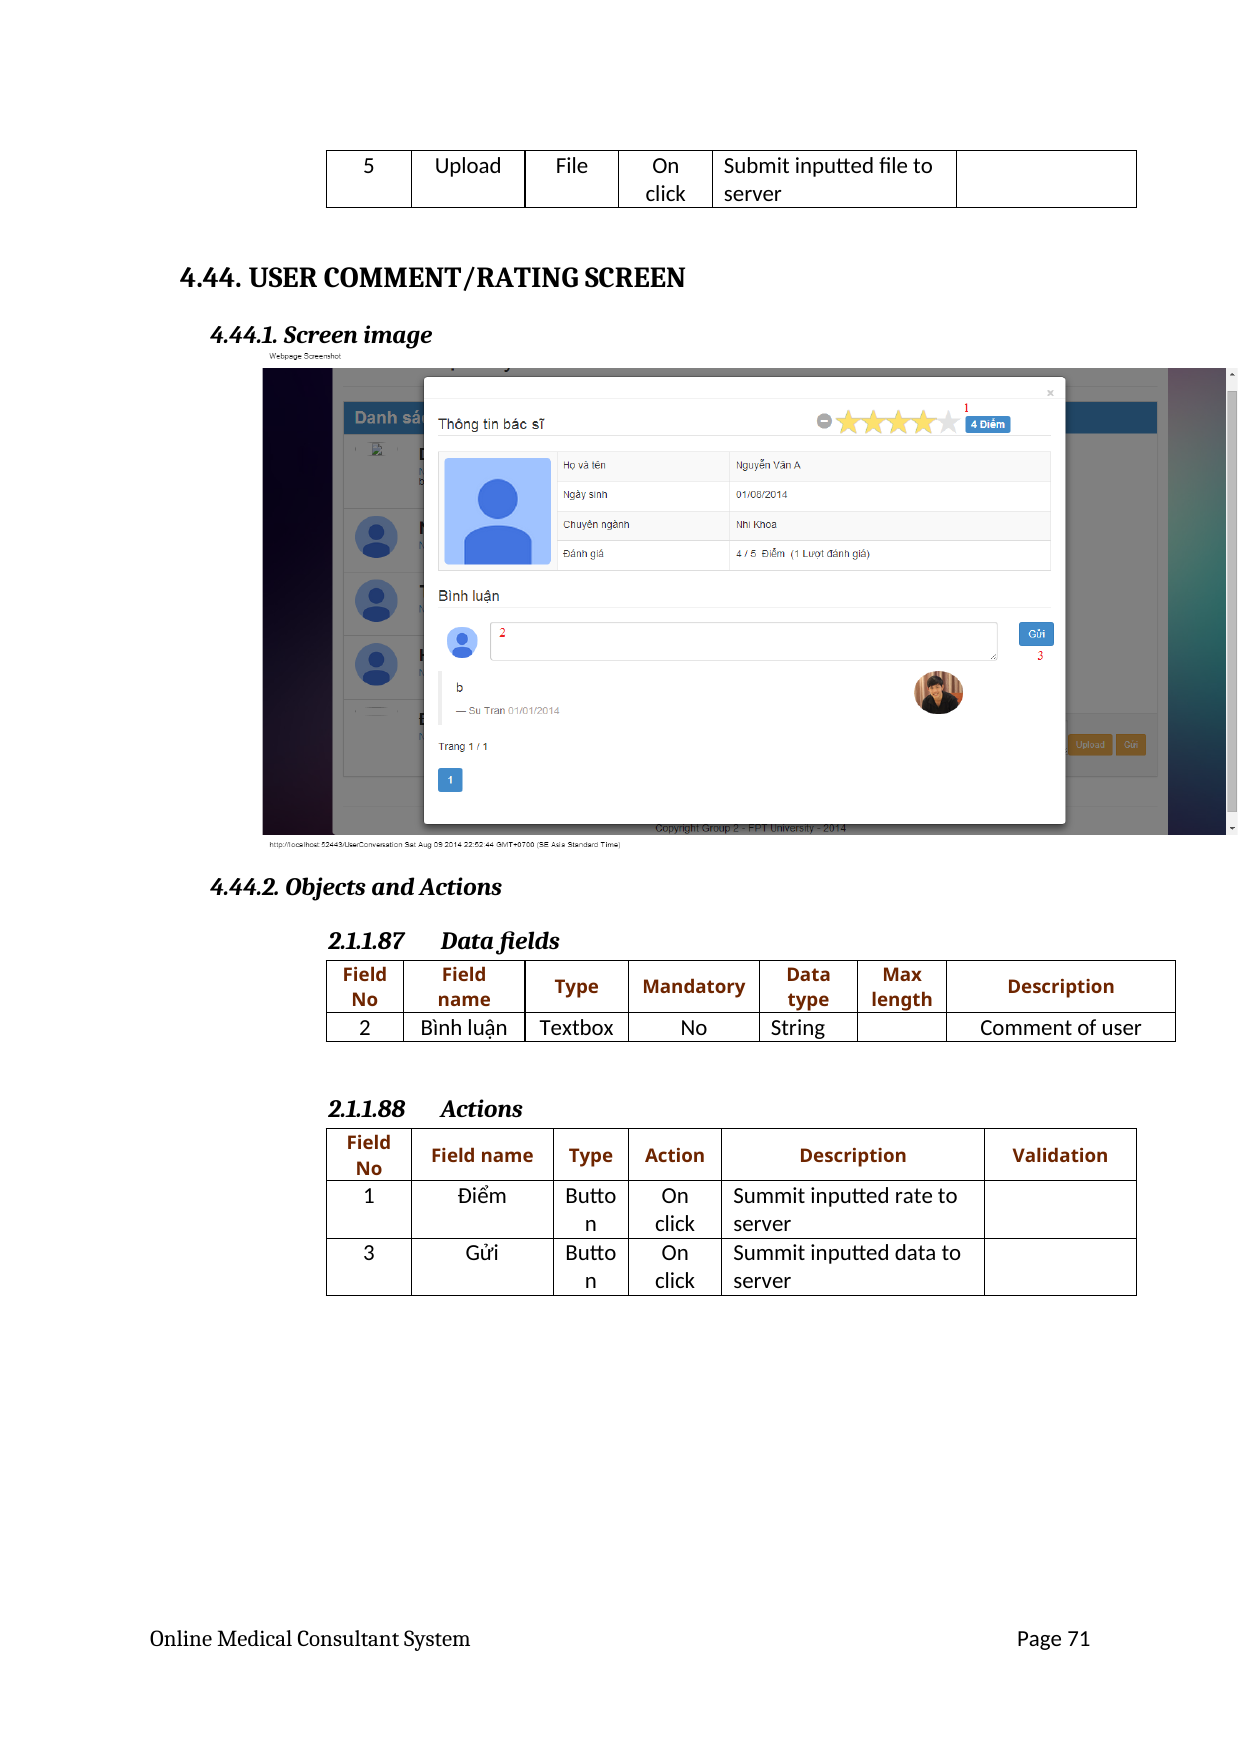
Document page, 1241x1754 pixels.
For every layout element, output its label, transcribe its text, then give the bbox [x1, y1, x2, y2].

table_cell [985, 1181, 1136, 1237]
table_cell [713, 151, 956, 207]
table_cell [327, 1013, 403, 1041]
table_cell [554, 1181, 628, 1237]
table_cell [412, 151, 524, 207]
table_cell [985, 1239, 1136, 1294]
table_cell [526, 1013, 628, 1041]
subtitle Actions [328, 1095, 1090, 1124]
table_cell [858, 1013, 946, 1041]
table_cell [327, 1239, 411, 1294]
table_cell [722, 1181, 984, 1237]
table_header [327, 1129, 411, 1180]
subtitle Data fields [328, 927, 1090, 956]
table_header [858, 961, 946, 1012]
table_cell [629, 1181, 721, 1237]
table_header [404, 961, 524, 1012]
subtitle USER COMMENT/RATING SCREEN [180, 261, 1090, 295]
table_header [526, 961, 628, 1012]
subtitle Objects and Actions [210, 873, 1090, 902]
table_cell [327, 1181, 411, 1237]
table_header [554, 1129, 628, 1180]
picture [262, 353, 1238, 849]
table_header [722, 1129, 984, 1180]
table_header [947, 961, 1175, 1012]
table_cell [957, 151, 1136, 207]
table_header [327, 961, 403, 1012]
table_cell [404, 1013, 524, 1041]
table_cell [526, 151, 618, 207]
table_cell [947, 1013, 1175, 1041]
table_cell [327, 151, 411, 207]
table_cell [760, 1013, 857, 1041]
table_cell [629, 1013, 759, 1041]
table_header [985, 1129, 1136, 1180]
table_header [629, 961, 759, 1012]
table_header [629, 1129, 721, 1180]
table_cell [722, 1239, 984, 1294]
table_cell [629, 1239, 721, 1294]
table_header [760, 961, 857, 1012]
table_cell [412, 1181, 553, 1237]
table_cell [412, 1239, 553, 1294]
subtitle Screen image [210, 321, 1090, 349]
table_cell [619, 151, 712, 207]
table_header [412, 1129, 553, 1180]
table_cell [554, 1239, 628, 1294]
